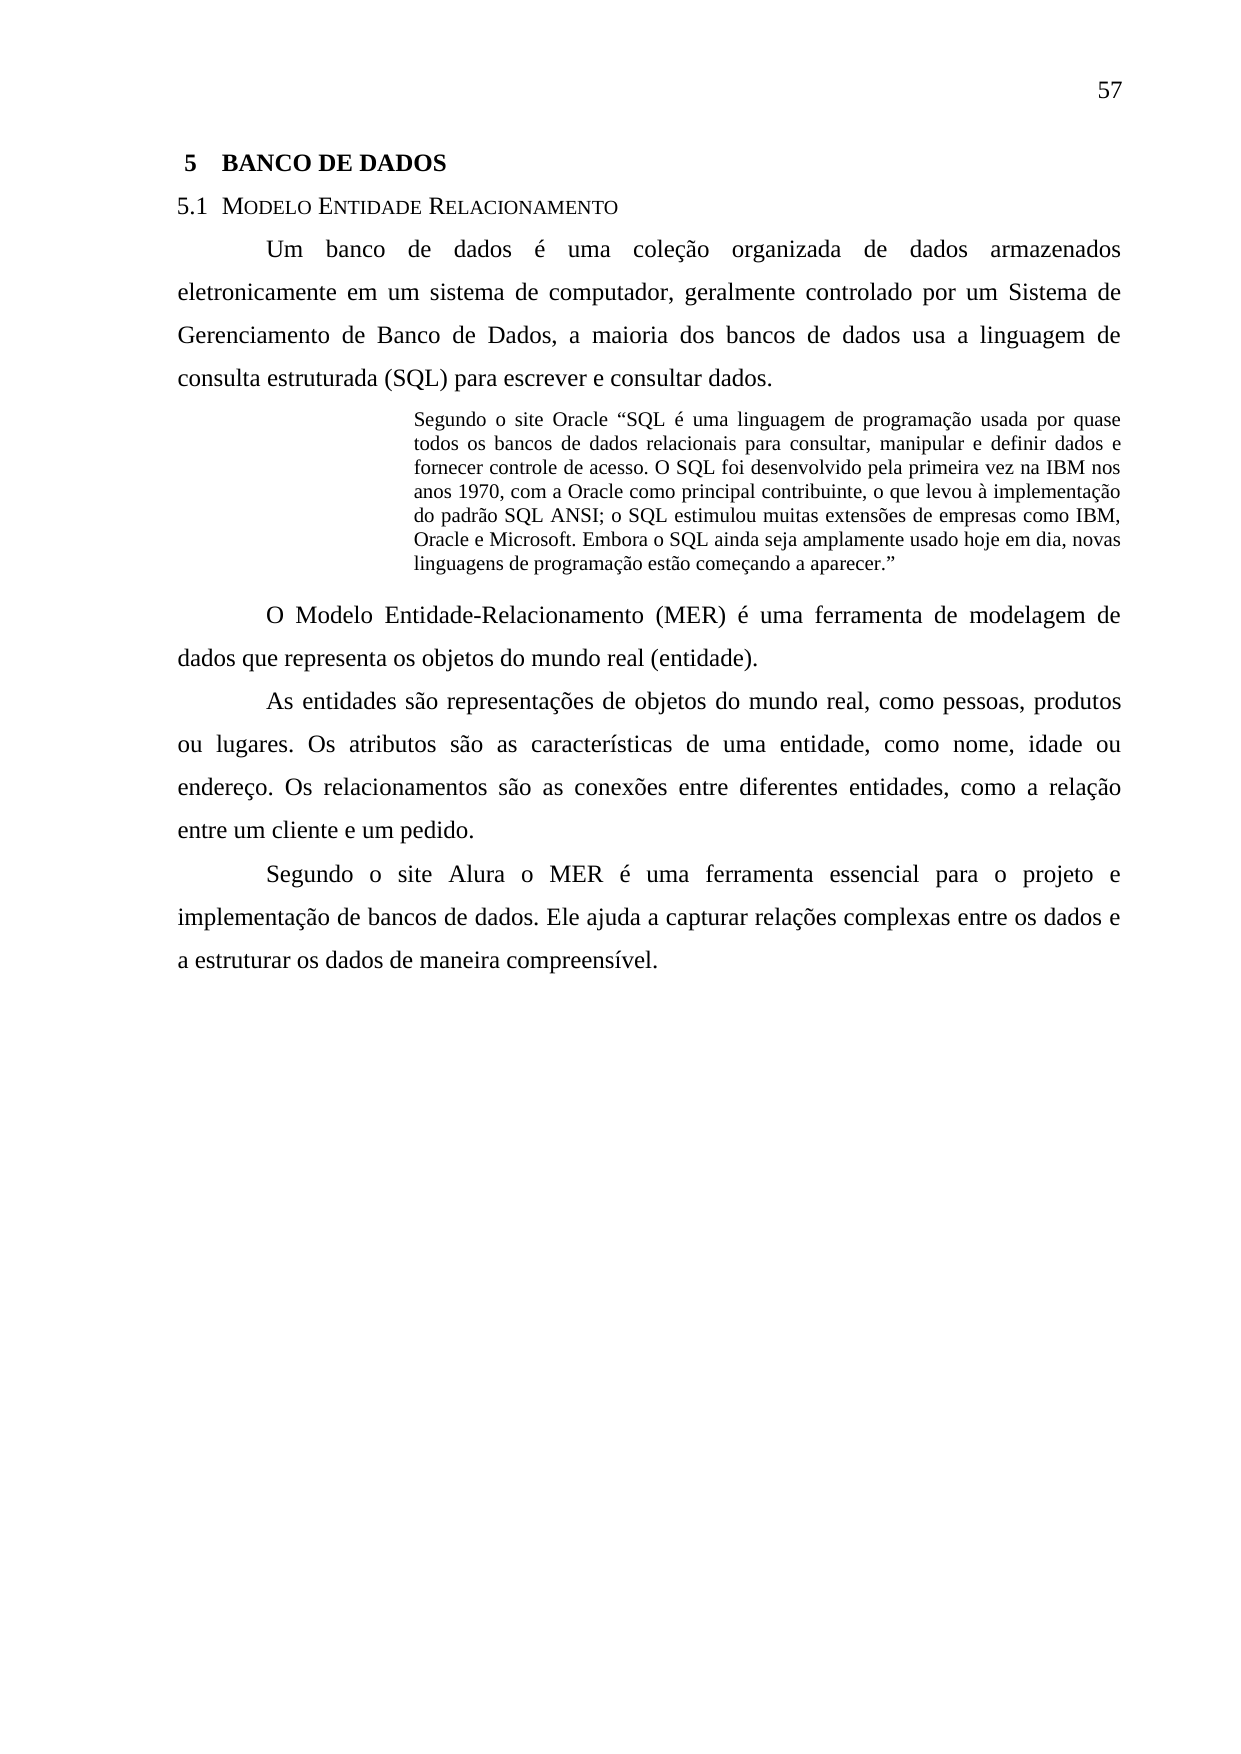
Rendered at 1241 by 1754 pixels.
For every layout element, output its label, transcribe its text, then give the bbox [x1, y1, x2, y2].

text Um banco de dados é uma coleção organizada de dados armazenados eletronicamente em um sistema de computador, geralmente controlado por um Sistema de Gerenciamento de Banco de Dados, a maioria dos bancos de dados usa a linguagem de consulta estruturada (SQL) para escrever e consultar dados. [177, 234, 1122, 392]
subtitle Modelo Entidade Relacionamento [177, 191, 1122, 219]
text As entidades são representações de objetos do mundo real, como pessoas, produtos ou lugares. Os atributos são as características de uma entidade, como nome, idade ou endereço. Os relacionamentos são as conexões entre diferentes entidades, como a relação entre um cliente e um pedido. [177, 686, 1122, 844]
text Segundo o site Alura o MER é uma ferramenta essencial para o projeto e implementação de bancos de dados. Ele ajuda a capturar relações complexas entre os dados e a estruturar os dados de maneira compreensível. [177, 859, 1122, 974]
text Segundo o site Oracle “SQL é uma linguagem de programação usada por quase todos os bancos de dados relacionais para consultar, manipular e definir dados e fornecer controle de acesso. O SQL foi desenvolvido pela primeira vez na IBM nos anos 1970, com a Oracle como principal contribuinte, o que levou à implementação do padrão SQL ANSI; o SQL estimulou muitas extensões de empresas como IBM, Oracle e Microsoft. Embora o SQL ainda seja amplamente usado hoje em dia, novas linguagens de programação estão começando a aparecer.” [413, 406, 1122, 575]
subtitle BANCO DE DADOS [184, 148, 1122, 176]
text O Modelo Entidade-Relacionamento (MER) é uma ferramenta de modelagem de dados que representa os objetos do mundo real (entidade). [177, 600, 1122, 672]
